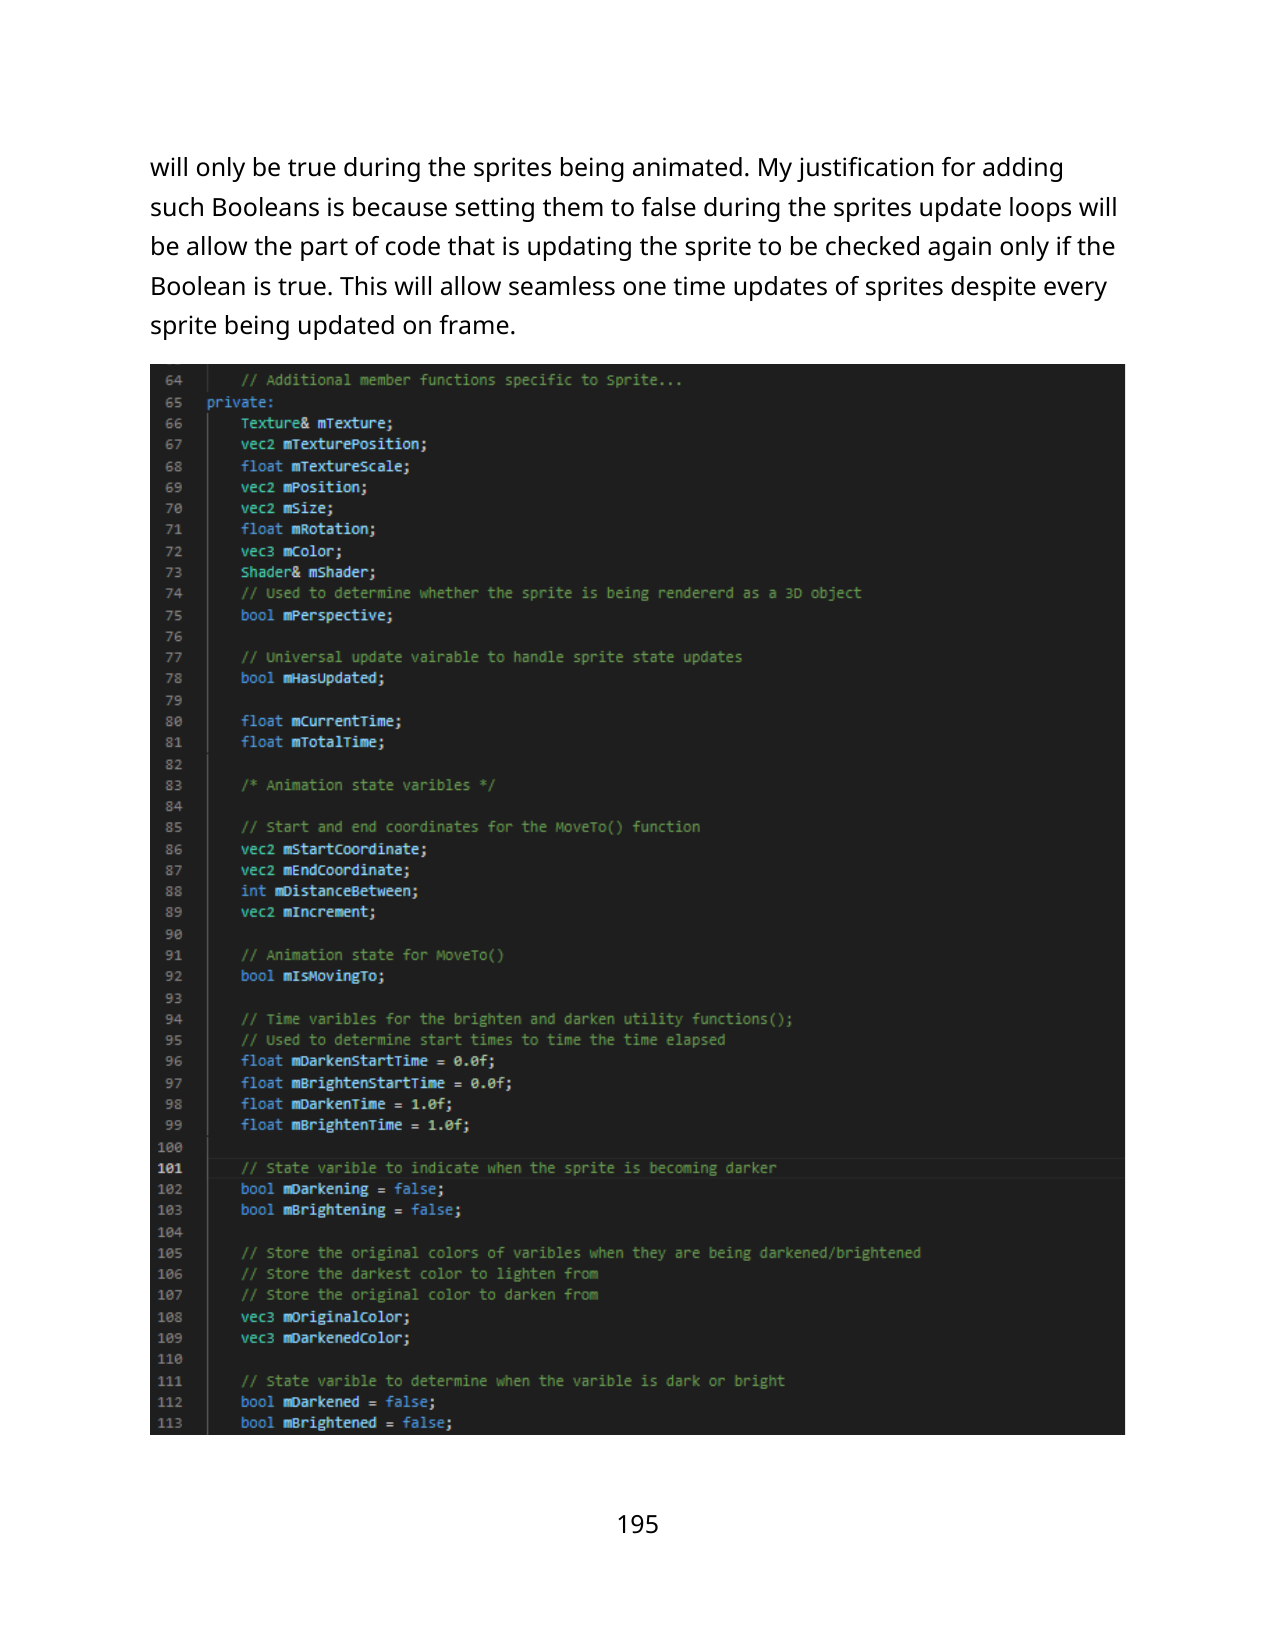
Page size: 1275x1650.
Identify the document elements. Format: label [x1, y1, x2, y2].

text [150, 150, 1125, 342]
picture [150, 364, 1125, 1435]
